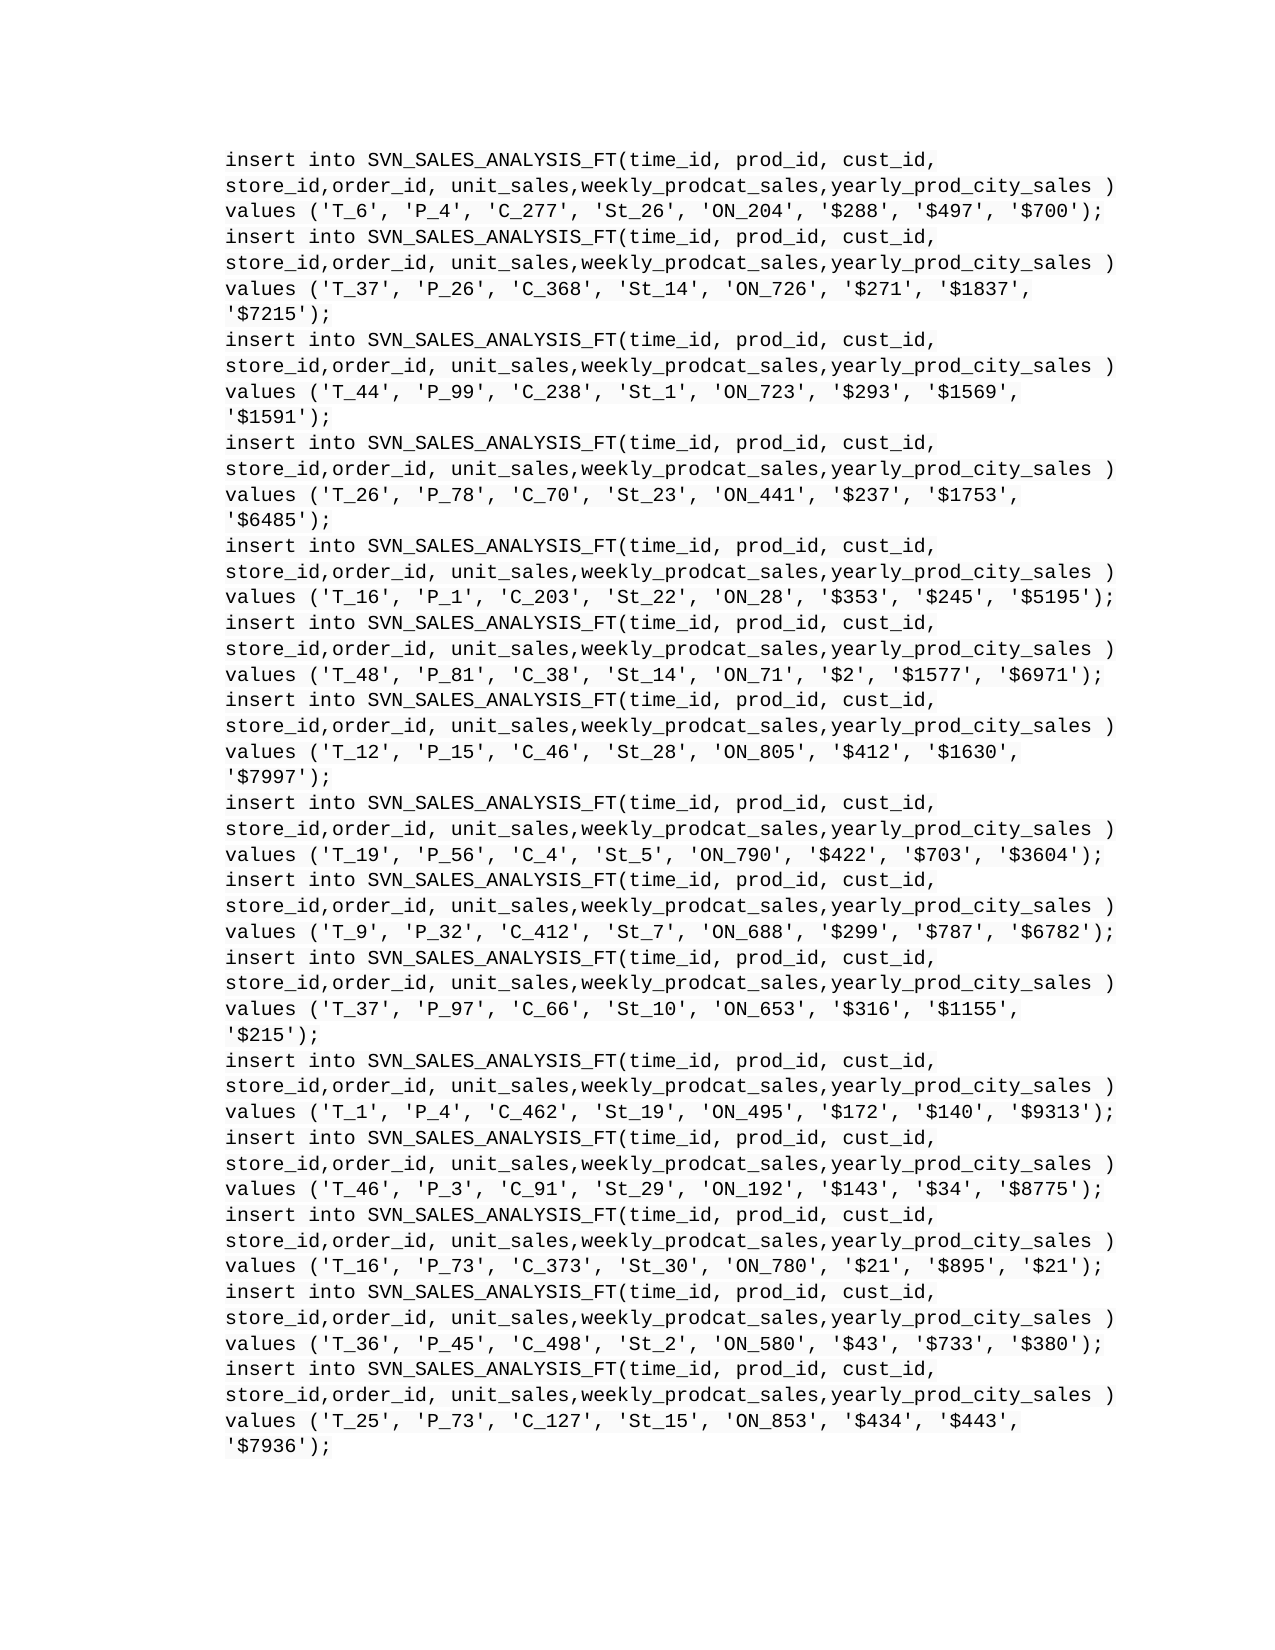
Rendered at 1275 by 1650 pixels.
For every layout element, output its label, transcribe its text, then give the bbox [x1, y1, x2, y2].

text insert into SVN_SALES_ANALYSIS_FT(time_id, prod_id, cust_id, store_id,order_id, unit_sales,weekly_prodcat_sales,yearly_prod_city_sales ) values ('T_19', 'P_56', 'C_4', 'St_5', 'ON_790', '$422', '$703', '$3604'); [225, 793, 1125, 867]
text insert into SVN_SALES_ANALYSIS_FT(time_id, prod_id, cust_id, store_id,order_id, unit_sales,weekly_prodcat_sales,yearly_prod_city_sales ) values ('T_48', 'P_81', 'C_38', 'St_14', 'ON_71', '$2', '$1577', '$6971'); [225, 613, 1125, 687]
text insert into SVN_SALES_ANALYSIS_FT(time_id, prod_id, cust_id, store_id,order_id, unit_sales,weekly_prodcat_sales,yearly_prod_city_sales ) values ('T_16', 'P_1', 'C_203', 'St_22', 'ON_28', '$353', '$245', '$5195'); [225, 536, 1125, 610]
text insert into SVN_SALES_ANALYSIS_FT(time_id, prod_id, cust_id, store_id,order_id, unit_sales,weekly_prodcat_sales,yearly_prod_city_sales ) values ('T_37', 'P_26', 'C_368', 'St_14', 'ON_726', '$271', '$1837', '$7215'); [225, 227, 1125, 327]
text insert into SVN_SALES_ANALYSIS_FT(time_id, prod_id, cust_id, store_id,order_id, unit_sales,weekly_prodcat_sales,yearly_prod_city_sales ) values ('T_46', 'P_3', 'C_91', 'St_29', 'ON_192', '$143', '$34', '$8775'); [225, 1128, 1125, 1202]
text insert into SVN_SALES_ANALYSIS_FT(time_id, prod_id, cust_id, store_id,order_id, unit_sales,weekly_prodcat_sales,yearly_prod_city_sales ) values ('T_9', 'P_32', 'C_412', 'St_7', 'ON_688', '$299', '$787', '$6782'); [225, 870, 1125, 944]
text insert into SVN_SALES_ANALYSIS_FT(time_id, prod_id, cust_id, store_id,order_id, unit_sales,weekly_prodcat_sales,yearly_prod_city_sales ) values ('T_12', 'P_15', 'C_46', 'St_28', 'ON_805', '$412', '$1630', '$7997'); [225, 690, 1125, 790]
text insert into SVN_SALES_ANALYSIS_FT(time_id, prod_id, cust_id, store_id,order_id, unit_sales,weekly_prodcat_sales,yearly_prod_city_sales ) values ('T_6', 'P_4', 'C_277', 'St_26', 'ON_204', '$288', '$497', '$700'); [225, 150, 1125, 224]
text insert into SVN_SALES_ANALYSIS_FT(time_id, prod_id, cust_id, store_id,order_id, unit_sales,weekly_prodcat_sales,yearly_prod_city_sales ) values ('T_16', 'P_73', 'C_373', 'St_30', 'ON_780', '$21', '$895', '$21'); [225, 1205, 1125, 1279]
text insert into SVN_SALES_ANALYSIS_FT(time_id, prod_id, cust_id, store_id,order_id, unit_sales,weekly_prodcat_sales,yearly_prod_city_sales ) values ('T_37', 'P_97', 'C_66', 'St_10', 'ON_653', '$316', '$1155', '$215'); [225, 948, 1125, 1047]
text insert into SVN_SALES_ANALYSIS_FT(time_id, prod_id, cust_id, store_id,order_id, unit_sales,weekly_prodcat_sales,yearly_prod_city_sales ) values ('T_26', 'P_78', 'C_70', 'St_23', 'ON_441', '$237', '$1753', '$6485'); [225, 433, 1125, 533]
text insert into SVN_SALES_ANALYSIS_FT(time_id, prod_id, cust_id, store_id,order_id, unit_sales,weekly_prodcat_sales,yearly_prod_city_sales ) values ('T_36', 'P_45', 'C_498', 'St_2', 'ON_580', '$43', '$733', '$380'); [225, 1282, 1125, 1356]
text insert into SVN_SALES_ANALYSIS_FT(time_id, prod_id, cust_id, store_id,order_id, unit_sales,weekly_prodcat_sales,yearly_prod_city_sales ) values ('T_25', 'P_73', 'C_127', 'St_15', 'ON_853', '$434', '$443', '$7936'); [225, 1359, 1125, 1459]
text insert into SVN_SALES_ANALYSIS_FT(time_id, prod_id, cust_id, store_id,order_id, unit_sales,weekly_prodcat_sales,yearly_prod_city_sales ) values ('T_44', 'P_99', 'C_238', 'St_1', 'ON_723', '$293', '$1569', '$1591'); [225, 330, 1125, 430]
text insert into SVN_SALES_ANALYSIS_FT(time_id, prod_id, cust_id, store_id,order_id, unit_sales,weekly_prodcat_sales,yearly_prod_city_sales ) values ('T_1', 'P_4', 'C_462', 'St_19', 'ON_495', '$172', '$140', '$9313'); [225, 1051, 1125, 1124]
